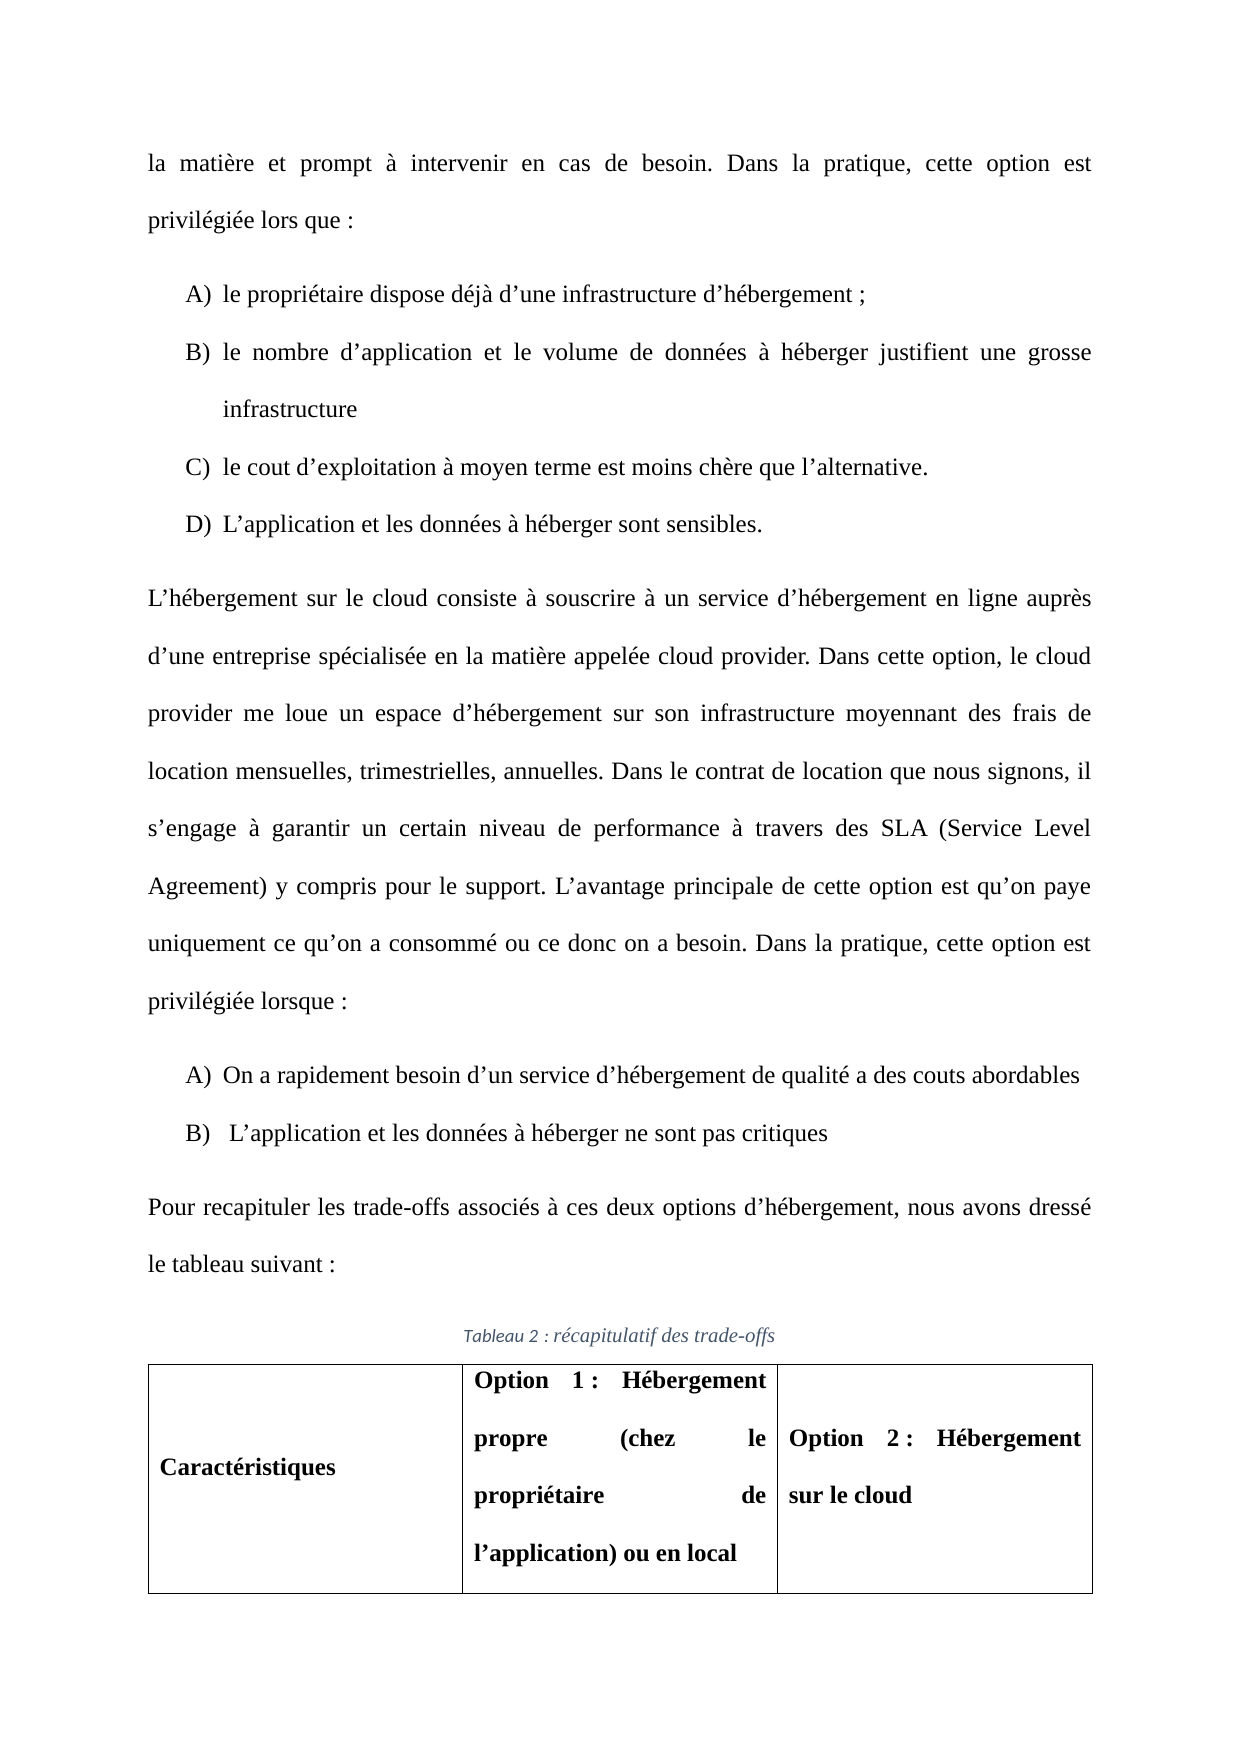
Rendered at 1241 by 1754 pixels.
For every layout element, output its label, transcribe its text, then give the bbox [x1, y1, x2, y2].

text Pour recapituler les trade-offs associés à ces deux options d’hébergement, nous avons dressé le tableau suivant : [148, 1192, 1093, 1278]
list le nombre d’application et le volume de données à héberger justifient une grosse infrastructure [185, 337, 1093, 423]
text Tableau 2 : récapitulatif des trade-offs [148, 1323, 1093, 1348]
table_header Option 1 : Hébergement propre (chez le propriétaire de l’application) ou en local [463, 1365, 777, 1593]
table_header Option 2 : Hébergement sur le cloud [778, 1365, 1092, 1593]
list le propriétaire dispose déjà d’une infrastructure d’hébergement ; [185, 279, 1093, 308]
list L’application et les données à héberger sont sensibles. [185, 509, 1093, 538]
list L’application et les données à héberger ne sont pas critiques [185, 1118, 1093, 1146]
list le cout d’exploitation à moyen terme est moins chère que l’alternative. [185, 452, 1093, 481]
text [148, 148, 1093, 234]
table_header Caractéristiques [149, 1365, 462, 1593]
text L’hébergement sur le cloud consiste à souscrire à un service d’hébergement en ligne auprès d’une entreprise spécialisée en la matière appelée cloud provider. Dans cette option, le cloud provider me loue un espace d’hébergement sur son infrastructure moyennant des frais de location mensuelles, trimestrielles, annuelles. Dans le contrat de location que nous signons, il s’engage à garantir un certain niveau de performance à travers des SLA (Service Level Agreement) y compris pour le support. L’avantage principale de cette option est qu’on paye uniquement ce qu’on a consommé ou ce donc on a besoin. Dans la pratique, cette option est privilégiée lorsque : [148, 583, 1093, 1015]
list On a rapidement besoin d’un service d’hébergement de qualité a des couts abordables [185, 1060, 1093, 1089]
